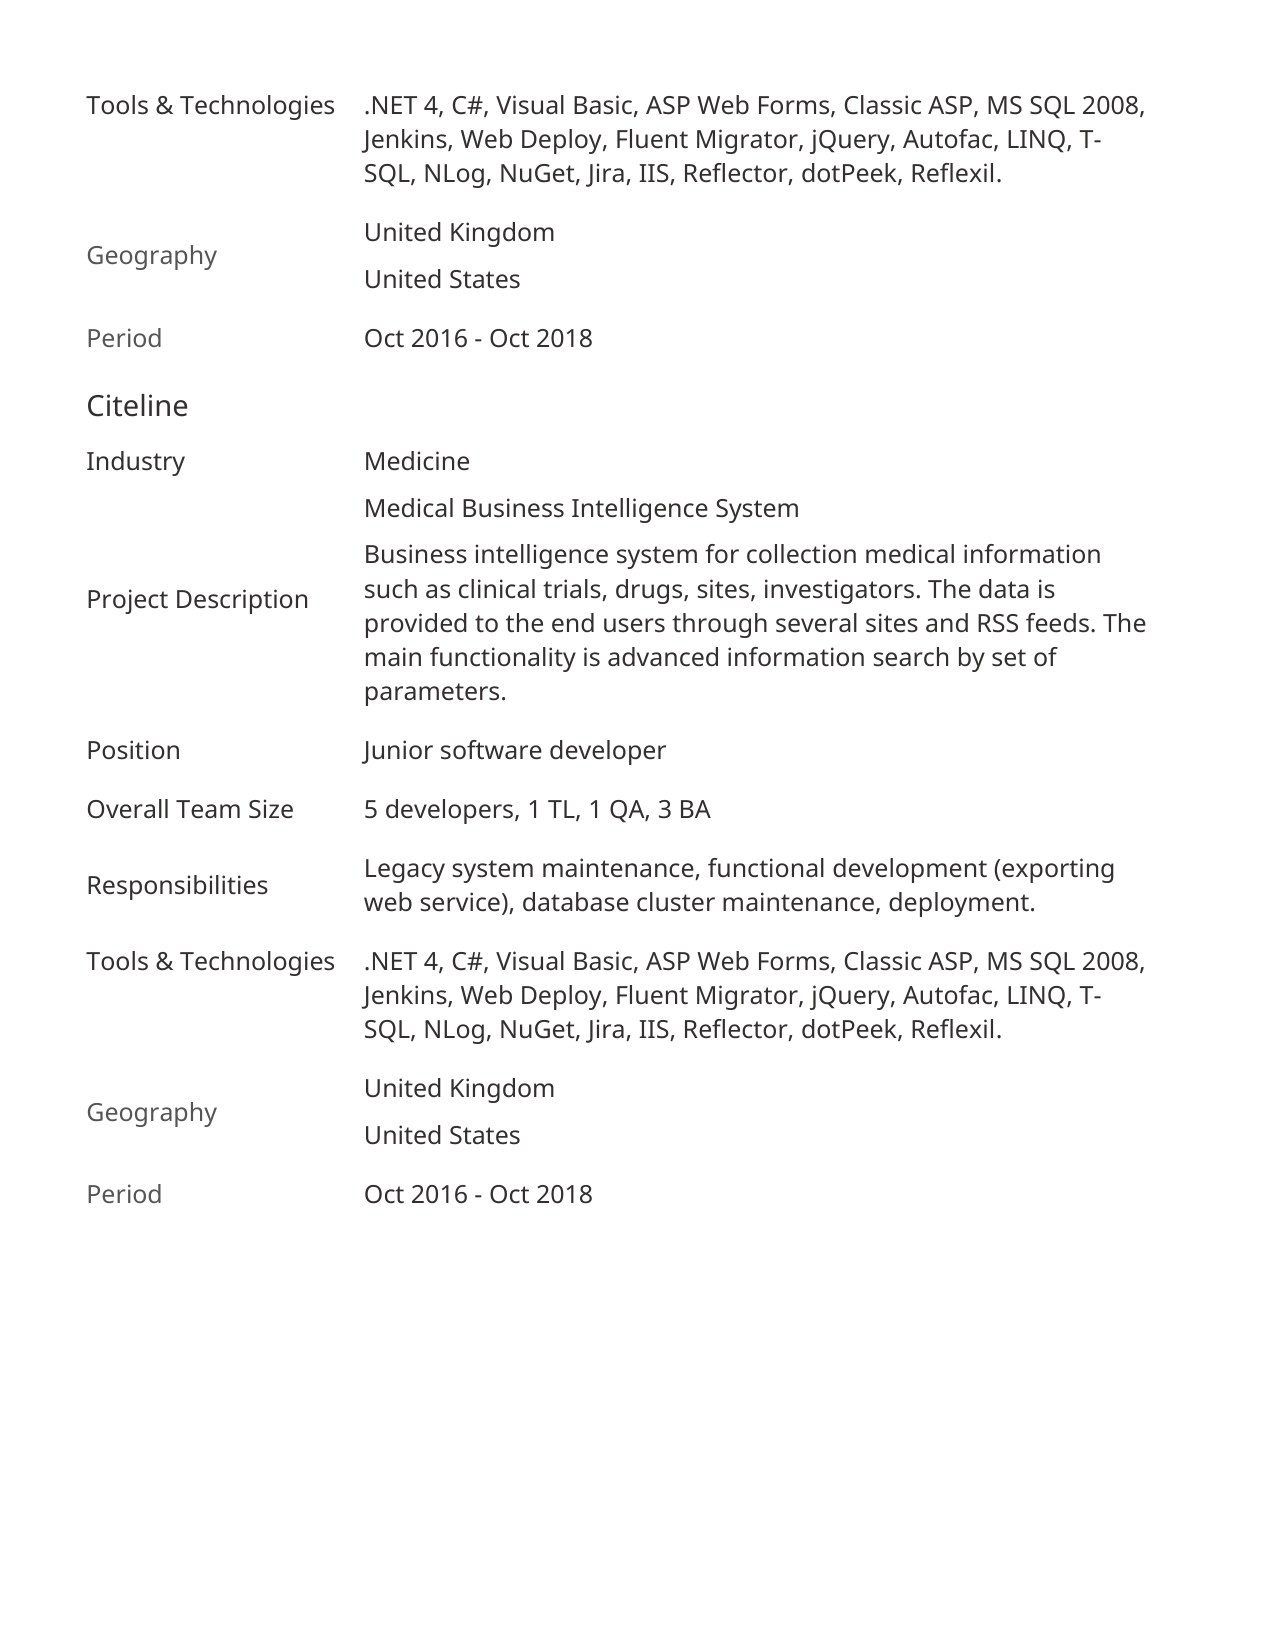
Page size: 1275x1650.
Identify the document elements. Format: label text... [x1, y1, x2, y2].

table_cell Period [75, 308, 352, 367]
table_cell Project Description [75, 478, 352, 720]
table_cell Citeline [75, 367, 1162, 444]
table_cell Industry [75, 444, 352, 478]
table_cell Junior software developer [353, 720, 1162, 779]
table_cell Period [75, 1164, 352, 1223]
table_cell 5 developers, 1 TL, 1 QA, 3 BA [353, 779, 1162, 838]
table_cell Oct 2016 - Oct 2018 [353, 308, 1162, 367]
table_cell Legacy system maintenance, functional development (exporting web service), database cluster maintenance, deployment. [353, 838, 1162, 931]
table_cell Oct 2016 - Oct 2018 [353, 1164, 1162, 1223]
table_cell United Kingdom United States [353, 1059, 1162, 1164]
table_cell Responsibilities [75, 838, 352, 931]
table_cell Position [75, 720, 352, 779]
table_cell United Kingdom United States [353, 202, 1162, 308]
table_cell Tools & Technologies [75, 75, 352, 202]
table_cell Overall Team Size [75, 779, 352, 838]
table_cell Geography [75, 202, 352, 308]
table_cell .NET 4, C#, Visual Basic, ASP Web Forms, Classic ASP, MS SQL 2008, Jenkins, Web Deploy, Fluent Migrator, jQuery, Autofac, LINQ, T-SQL, NLog, NuGet, Jira, IIS, Reflector, dotPeek, Reflexil. [353, 75, 1162, 202]
table_cell .NET 4, C#, Visual Basic, ASP Web Forms, Classic ASP, MS SQL 2008, Jenkins, Web Deploy, Fluent Migrator, jQuery, Autofac, LINQ, T-SQL, NLog, NuGet, Jira, IIS, Reflector, dotPeek, Reflexil. [353, 931, 1162, 1058]
table_cell Tools & Technologies [75, 931, 352, 1058]
table_cell Geography [75, 1059, 352, 1164]
table_cell Medicine [353, 444, 1162, 478]
